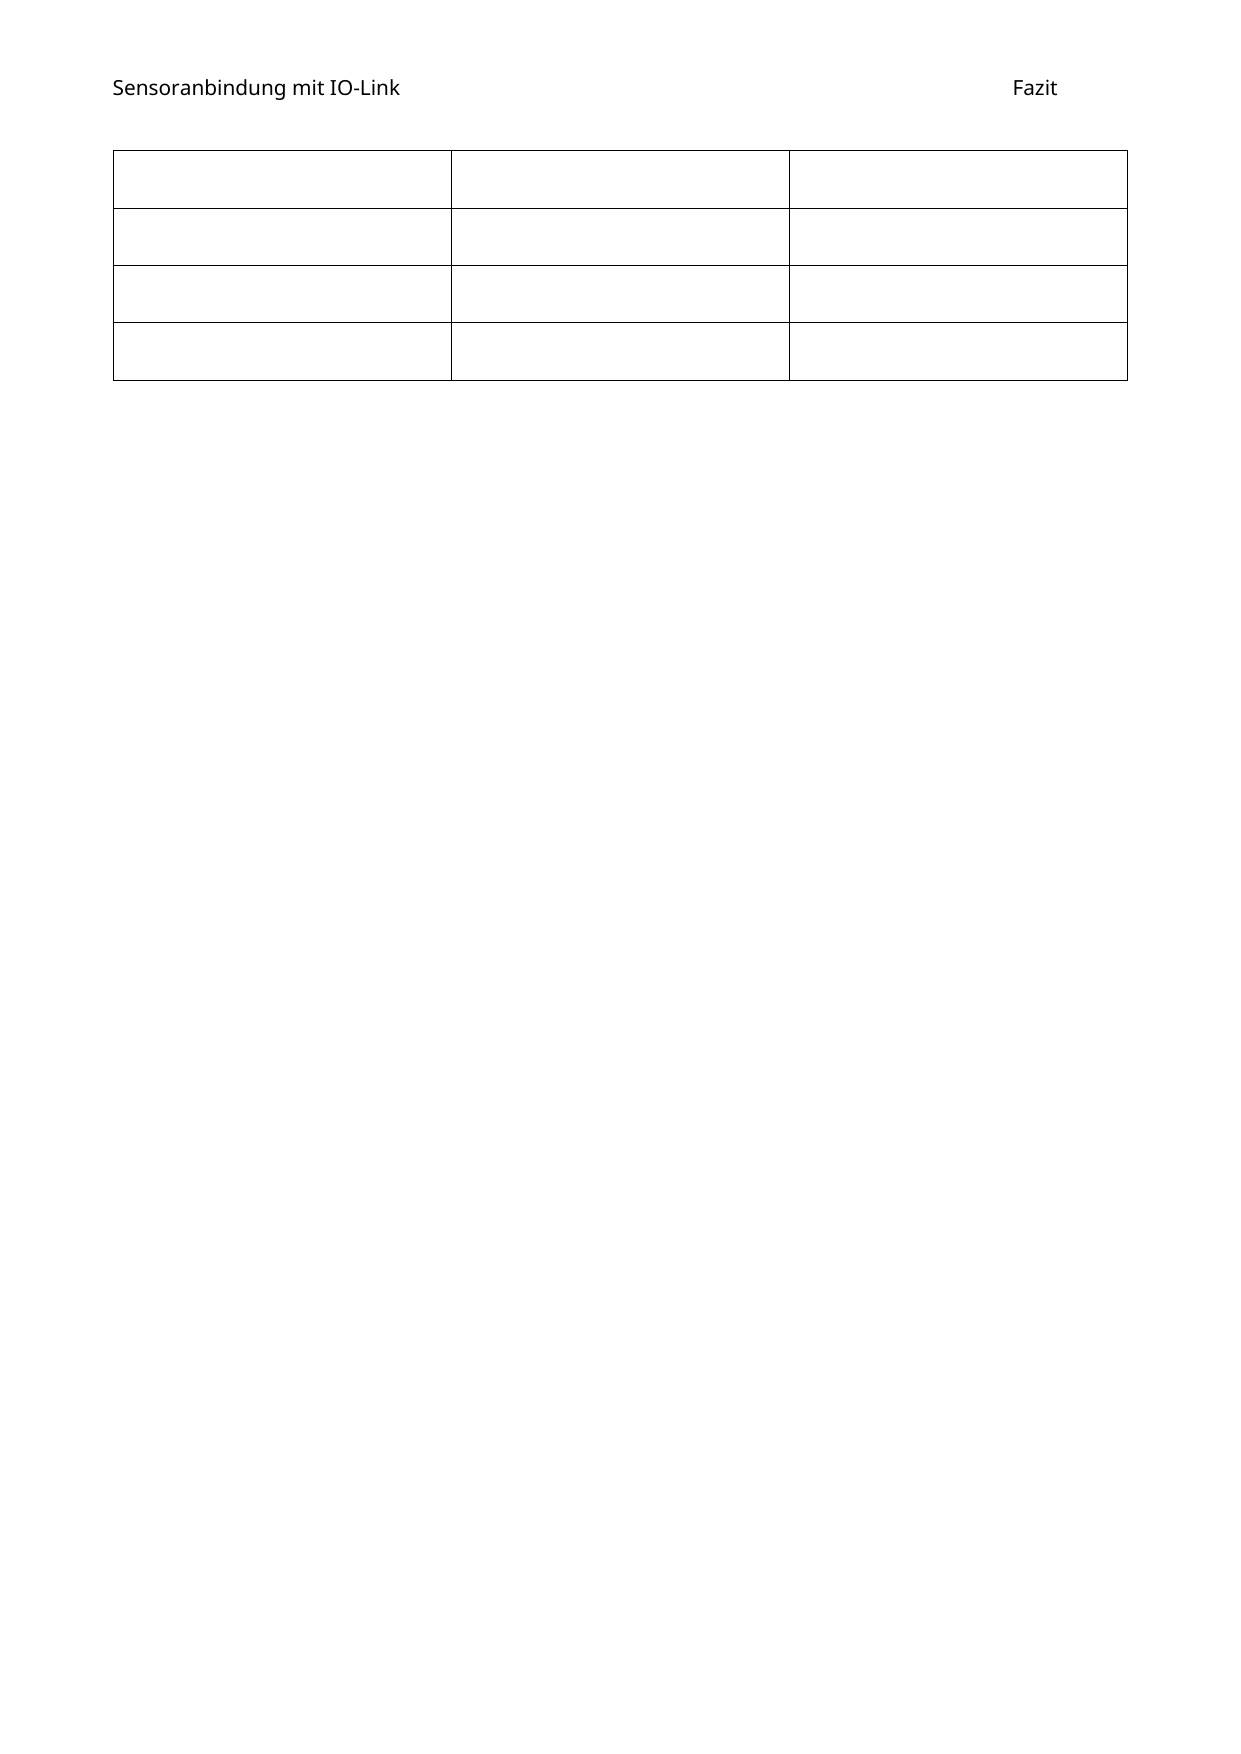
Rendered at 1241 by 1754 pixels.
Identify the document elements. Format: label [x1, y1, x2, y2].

table_cell [790, 151, 1127, 207]
table_cell [114, 323, 451, 379]
table_cell [114, 209, 451, 265]
table_cell [452, 266, 789, 322]
table_cell [452, 209, 789, 265]
table_cell [790, 323, 1127, 379]
table_cell [452, 151, 789, 207]
table_cell [790, 266, 1127, 322]
table_cell [114, 266, 451, 322]
table_cell [452, 323, 789, 379]
table_cell [114, 151, 451, 207]
table_cell [790, 209, 1127, 265]
